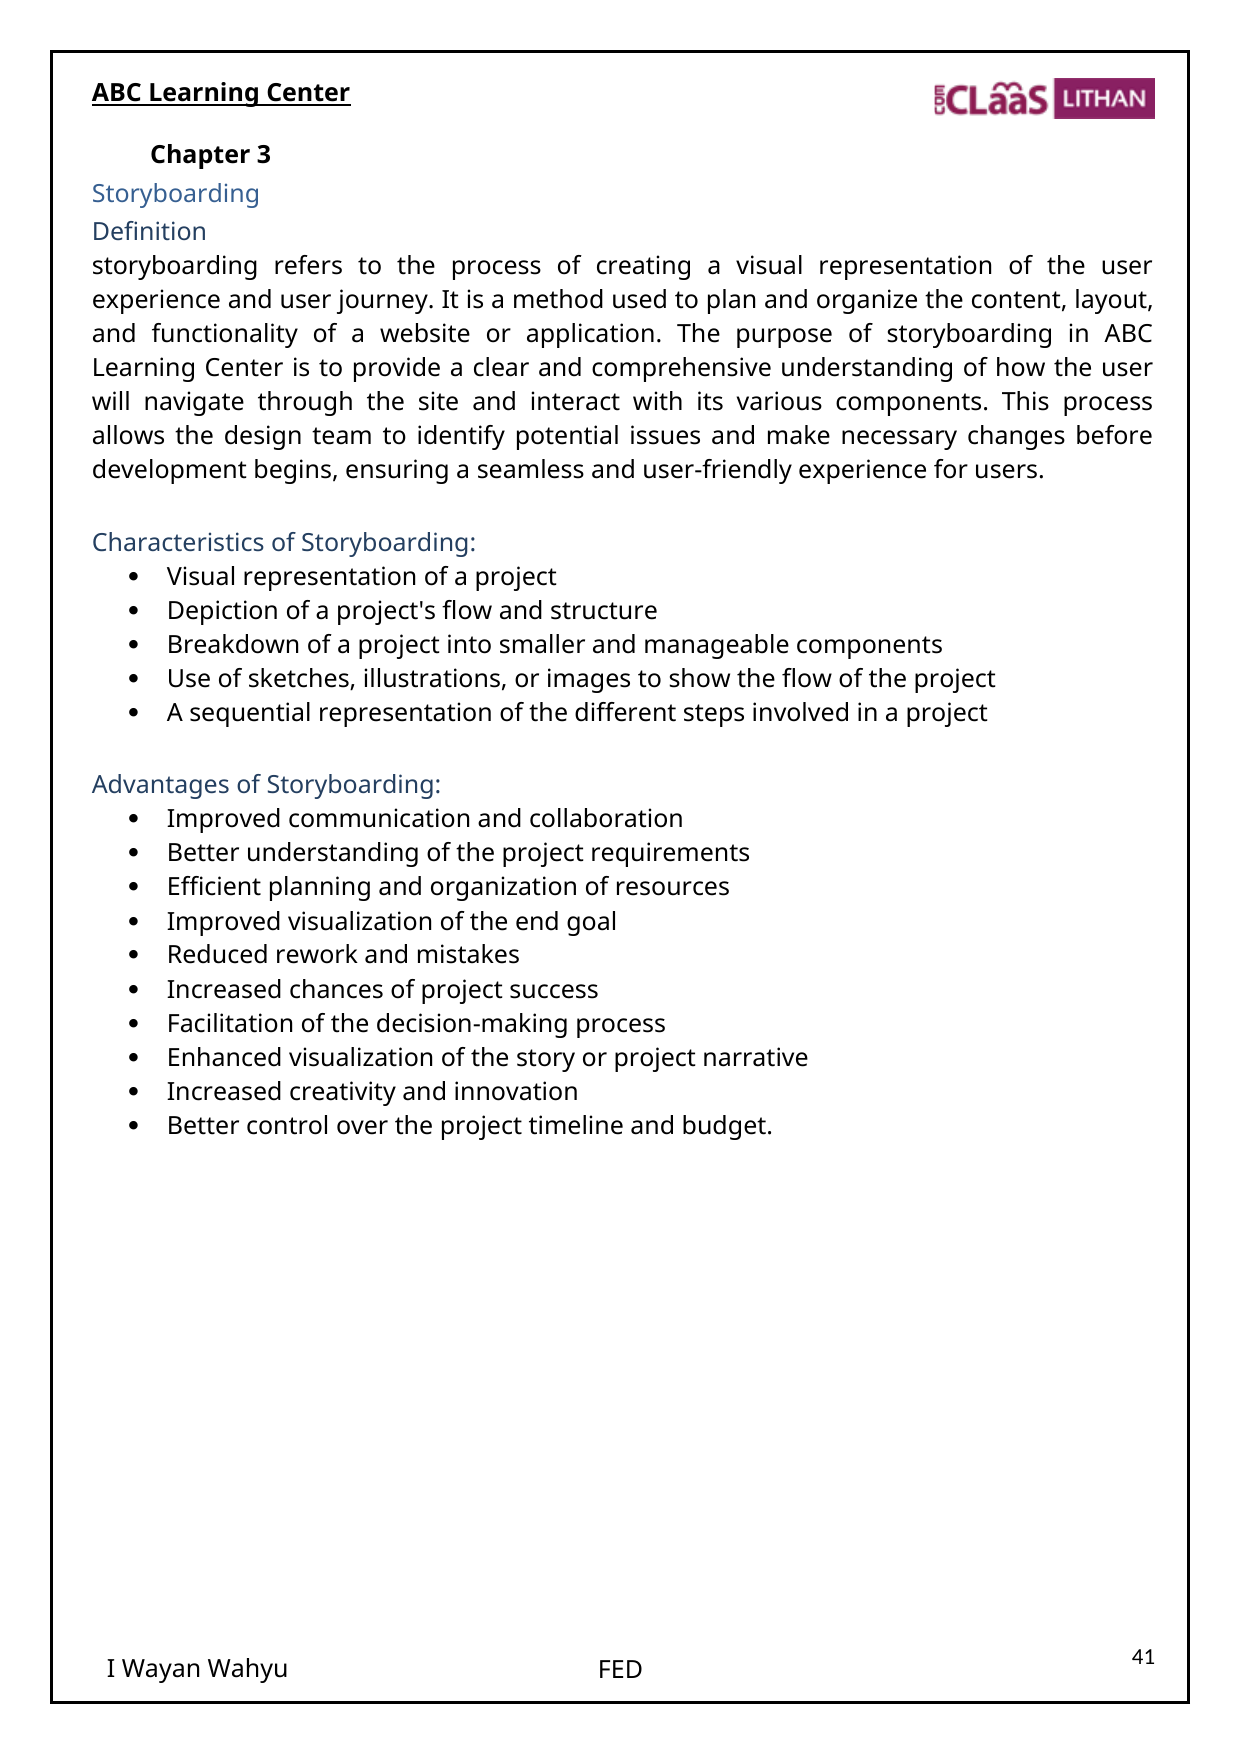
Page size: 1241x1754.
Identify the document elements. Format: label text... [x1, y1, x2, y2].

list Increased chances of project success [129, 971, 1155, 1005]
list Depiction of a project's flow and structure [129, 592, 1155, 626]
list Improved visualization of the end goal [129, 903, 1155, 937]
list A sequential representation of the different steps involved in a project [129, 694, 1155, 729]
subtitle Chapter 3 [150, 137, 1155, 171]
subtitle Characteristics of Storyboarding: [92, 524, 1155, 558]
list Visual representation of a project [129, 558, 1155, 592]
list Better control over the project timeline and budget. [129, 1107, 1155, 1142]
text storyboarding refers to the process of creating a visual representation of the user experience and user journey. It is a method used to plan and organize the content, layout, and functionality of a website or application. The purpose of storyboarding in ABC Learning Center is to provide a clear and comprehensive understanding of how the user will navigate through the site and interact with its various components. This process allows the design team to identify potential issues and make necessary changes before development begins, ensuring a seamless and user-friendly experience for users. [92, 248, 1155, 486]
subtitle Storyboarding [92, 175, 1155, 209]
list Better understanding of the project requirements [129, 835, 1155, 869]
subtitle Advantages of Storyboarding: [92, 767, 1155, 801]
list Increased creativity and innovation [129, 1073, 1155, 1107]
list Use of sketches, illustrations, or images to show the flow of the project [129, 661, 1155, 694]
list Reduced rework and mistakes [129, 937, 1155, 971]
subtitle Definition [92, 213, 1155, 248]
list Efficient planning and organization of resources [129, 869, 1155, 903]
list Breakdown of a project into smaller and manageable components [129, 626, 1155, 661]
list Improved communication and collaboration [129, 801, 1155, 835]
picture [934, 78, 1155, 119]
list Enhanced visualization of the story or project narrative [129, 1039, 1155, 1073]
list Facilitation of the decision-making process [129, 1005, 1155, 1039]
